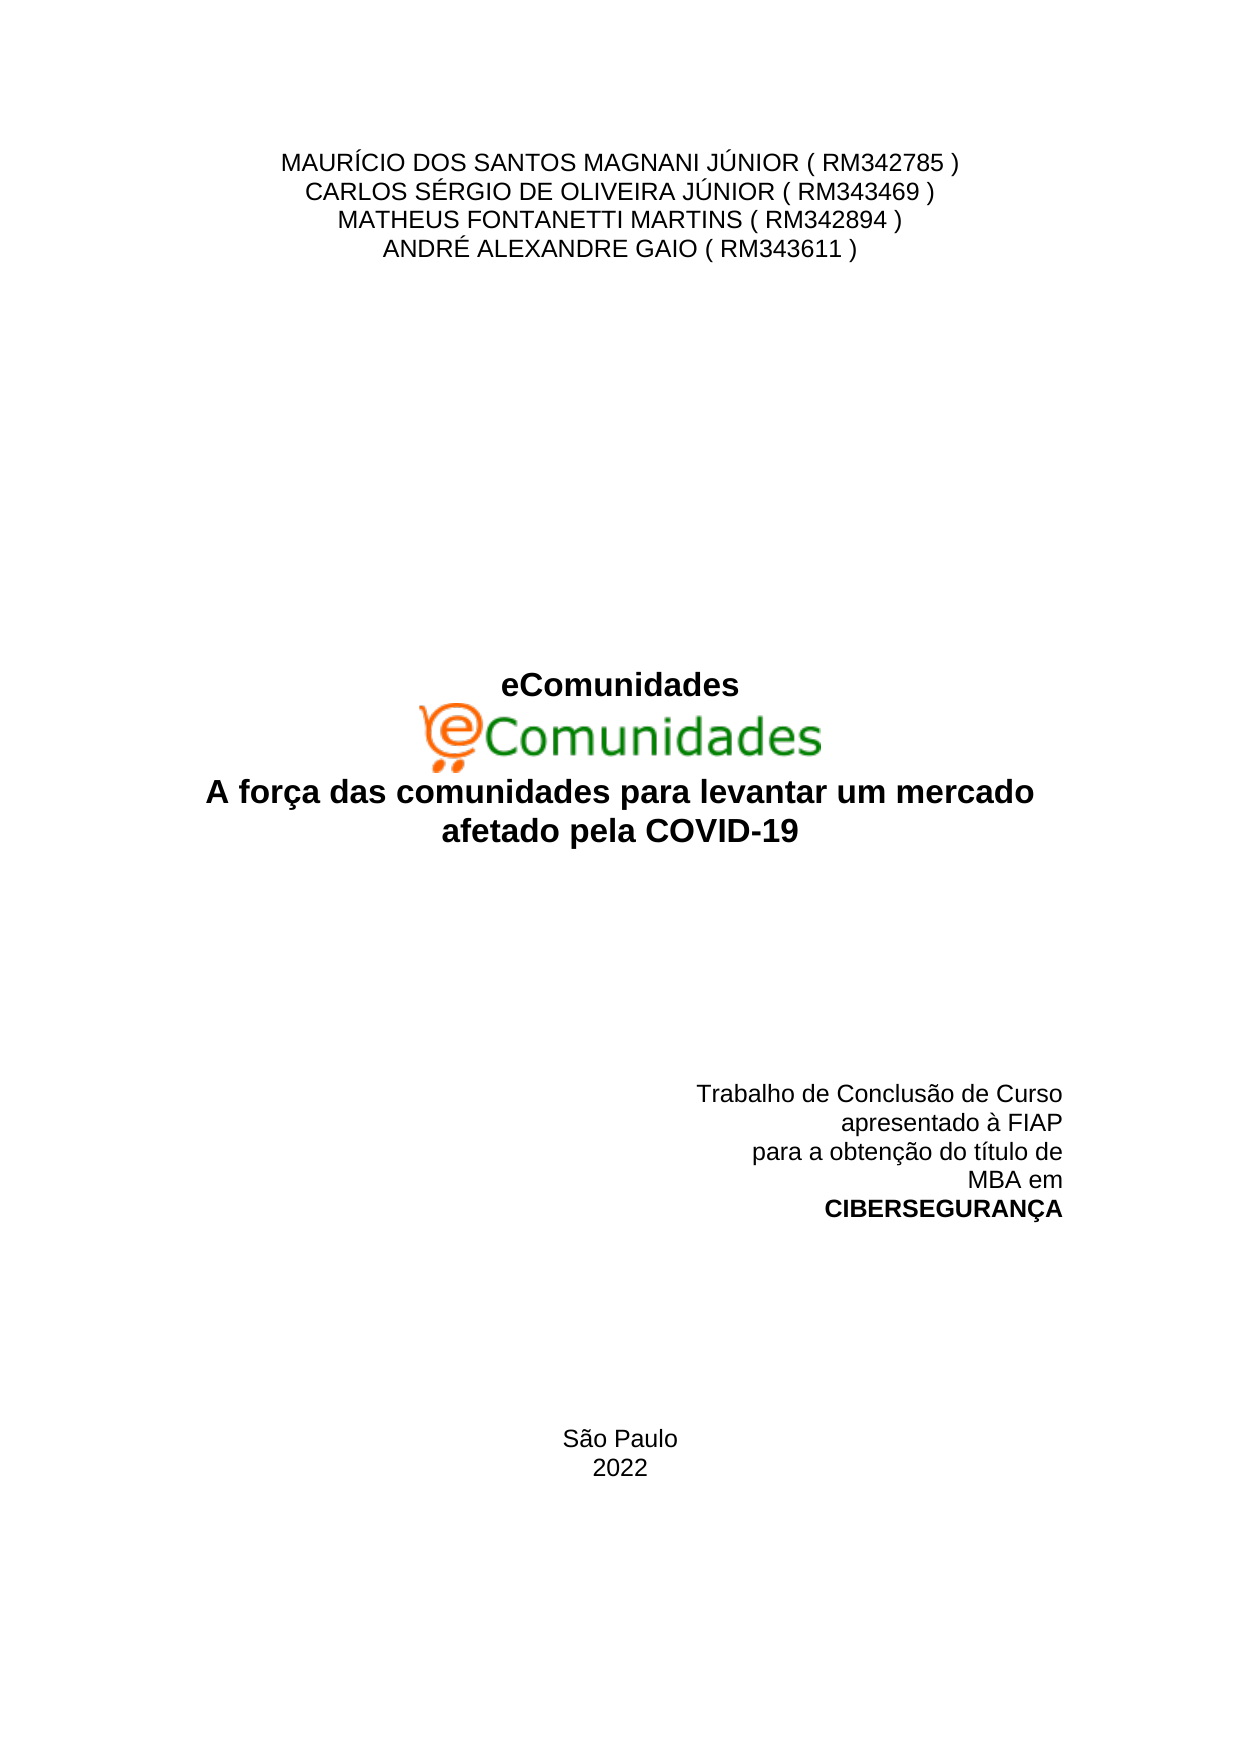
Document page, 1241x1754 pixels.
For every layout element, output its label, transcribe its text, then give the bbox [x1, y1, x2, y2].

text CARLOS SÉRGIO DE OLIVEIRA JÚNIOR ( RM343469 ) [177, 176, 1063, 205]
picture [419, 703, 821, 773]
text São Paulo [177, 1424, 1063, 1453]
text eComunidades [177, 665, 1063, 704]
text ANDRÉ ALEXANDRE GAIO ( RM343611 ) [177, 234, 1063, 263]
text A força das comunidades para levantar um mercado afetado pela COVID-19 [177, 772, 1063, 849]
text CIBERSEGURANÇA [177, 1194, 1063, 1223]
text MAURÍCIO DOS SANTOS MAGNANI JÚNIOR ( RM342785 ) [177, 148, 1063, 176]
text 2022 [177, 1453, 1063, 1482]
text MBA em [177, 1166, 1063, 1194]
text apresentado à FIAP [177, 1108, 1063, 1137]
text para a obtenção do título de [177, 1137, 1063, 1166]
text Trabalho de Conclusão de Curso [177, 1079, 1063, 1108]
text MATHEUS FONTANETTI MARTINS ( RM342894 ) [177, 205, 1063, 234]
